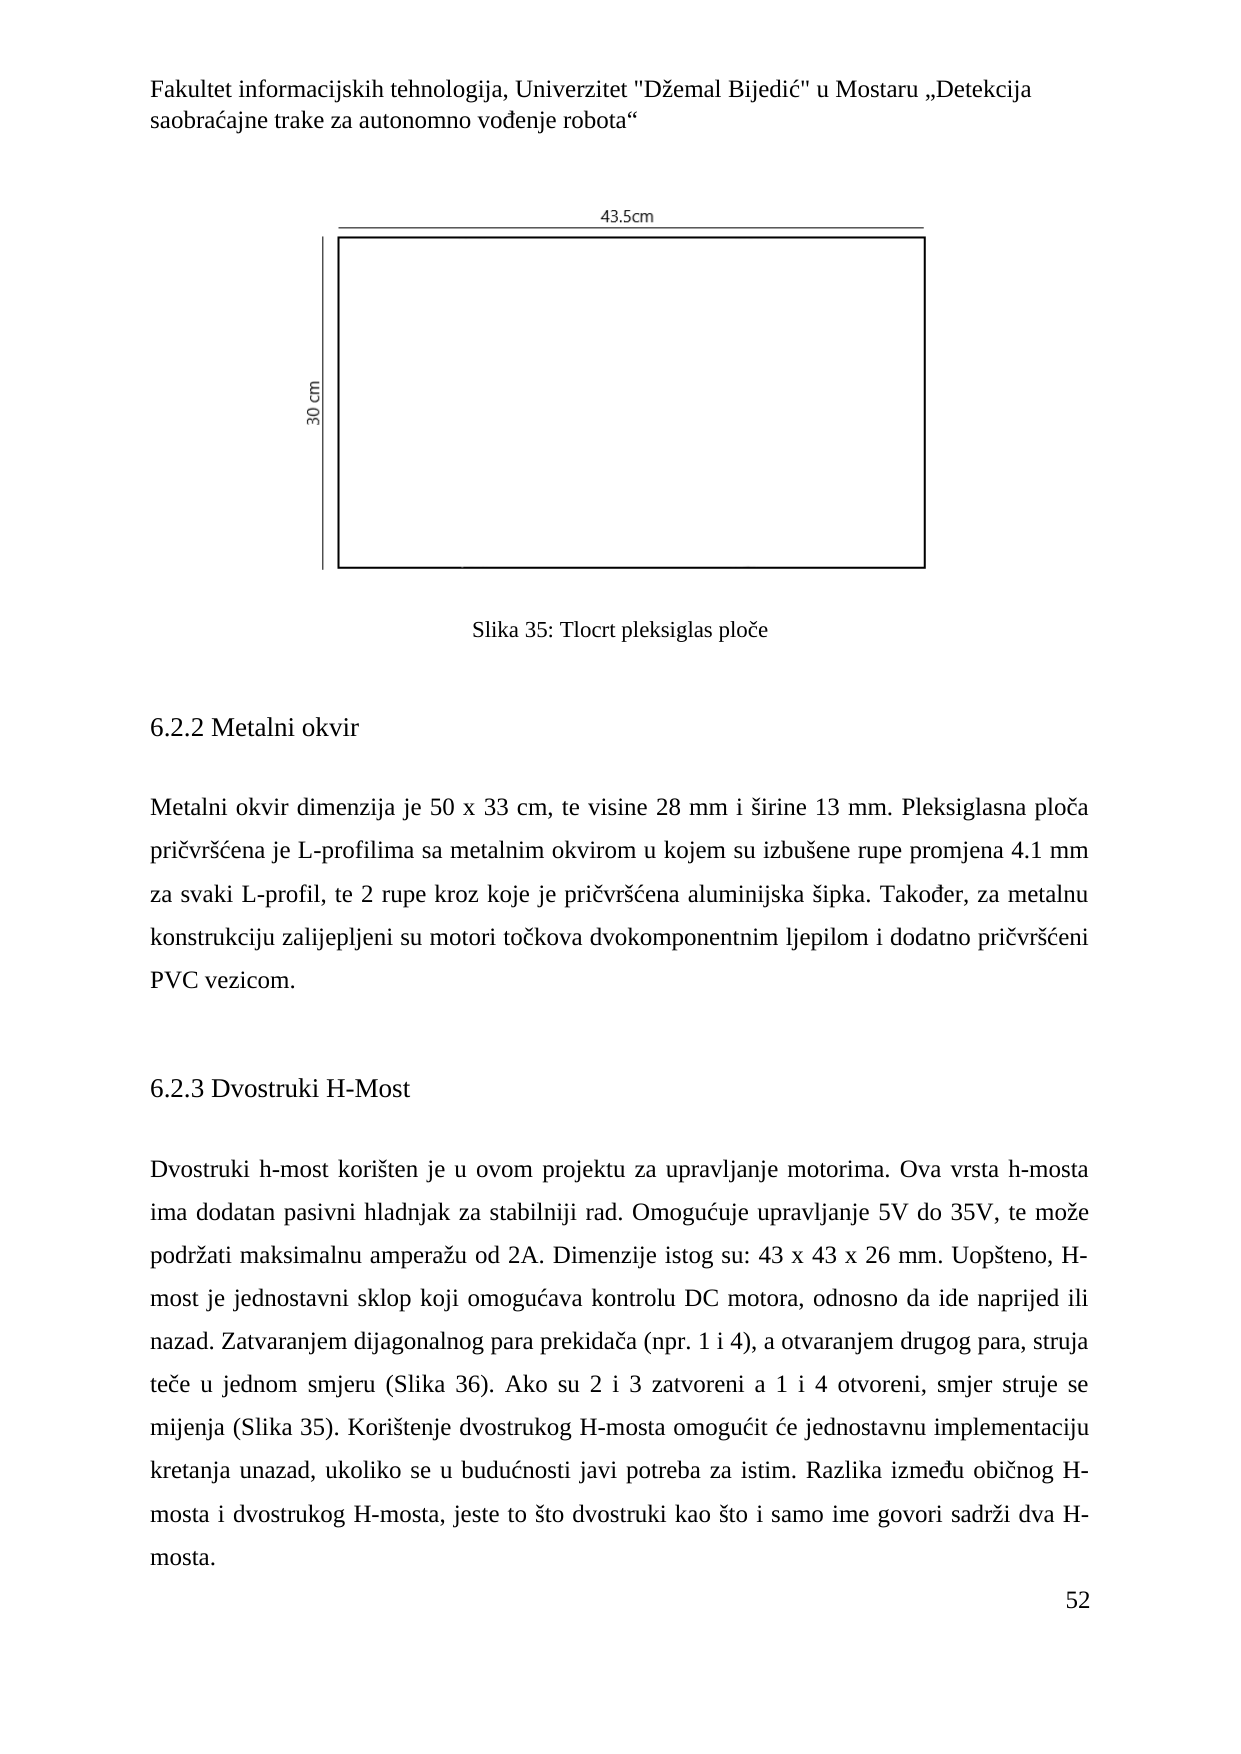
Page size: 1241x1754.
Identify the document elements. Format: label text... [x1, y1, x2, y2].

text Metalni okvir dimenzija je 50 x 33 cm, te visine 28 mm i širine 13 mm. Pleksiglasna ploča pričvršćena je L-profilima sa metalnim okvirom u kojem su izbušene rupe promjena 4.1 mm za svaki L-profil, te 2 rupe kroz koje je pričvršćena aluminijska šipka. Također, za metalnu konstrukciju zalijepljeni su motori točkova dvokomponentnim ljepilom i dodatno pričvršćeni PVC vezicom. [150, 792, 1090, 994]
text Dvostruki h-most korišten je u ovom projektu za upravljanje motorima. Ova vrsta h-mosta ima dodatan pasivni hladnjak za stabilniji rad. Omogućuje upravljanje 5V do 35V, te može podržati maksimalnu amperažu od 2A. Dimenzije istog su: 43 x 43 x 26 mm. Uopšteno, H-most je jednostavni sklop koji omogućava kontrolu DC motora, odnosno da ide naprijed ili nazad. Zatvaranjem dijagonalnog para prekidača (npr. 1 i 4), a otvaranjem drugog para, struja teče u jednom smjeru (Slika 36). Ako su 2 i 3 zatvoreni a 1 i 4 otvoreni, smjer struje se mijenja (Slika 35). Korištenje dvostrukog H-mosta omogućit će jednostavnu implementaciju kretanja unazad, ukoliko se u budućnosti javi potreba za istim. Razlika između običnog H-mosta i dvostrukog H-mosta, jeste to što dvostruki kao što i samo ime govori sadrži dva H-mosta. [150, 1154, 1090, 1571]
text Slika 35: Tlocrt pleksiglas ploče [150, 616, 1090, 643]
subtitle 6.2.3 Dvostruki H-Most [150, 1072, 1090, 1103]
picture [297, 200, 943, 586]
subtitle 6.2.2 Metalni okvir [150, 711, 1090, 742]
